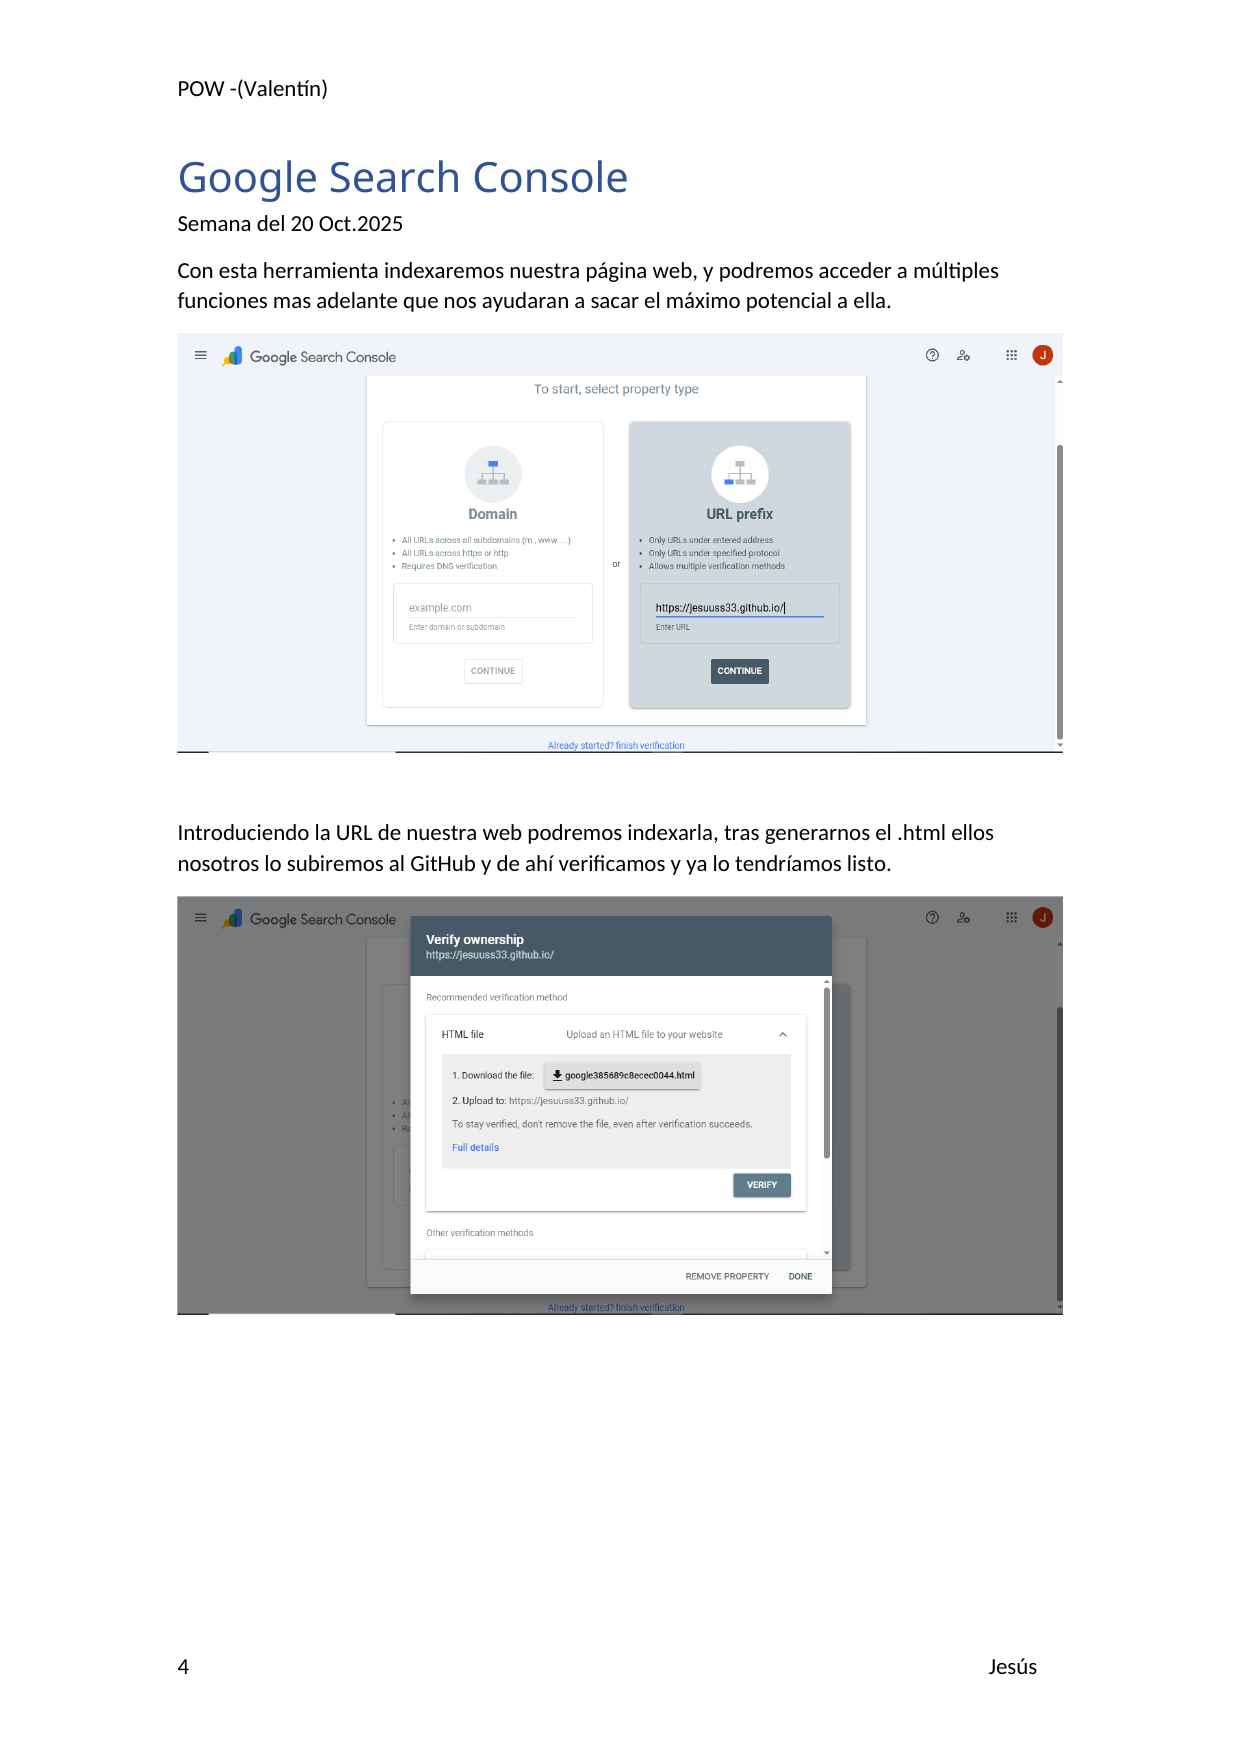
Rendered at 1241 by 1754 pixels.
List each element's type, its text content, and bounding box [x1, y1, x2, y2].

subtitle Google Search Console [177, 148, 1063, 204]
text Introduciendo la URL de nuestra web podremos indexarla, tras generarnos el .html ellos nosotros lo subiremos al GitHub y de ahí verificamos y ya lo tendríamos listo. [177, 818, 1063, 877]
text Con esta herramienta indexaremos nuestra página web, y podremos acceder a múltiples funciones mas adelante que nos ayudaran a sacar el máximo potencial a ella. [177, 256, 1063, 314]
picture [177, 332, 1063, 753]
text Semana del 20 Oct.2025 [177, 209, 1063, 237]
picture [177, 895, 1063, 1315]
